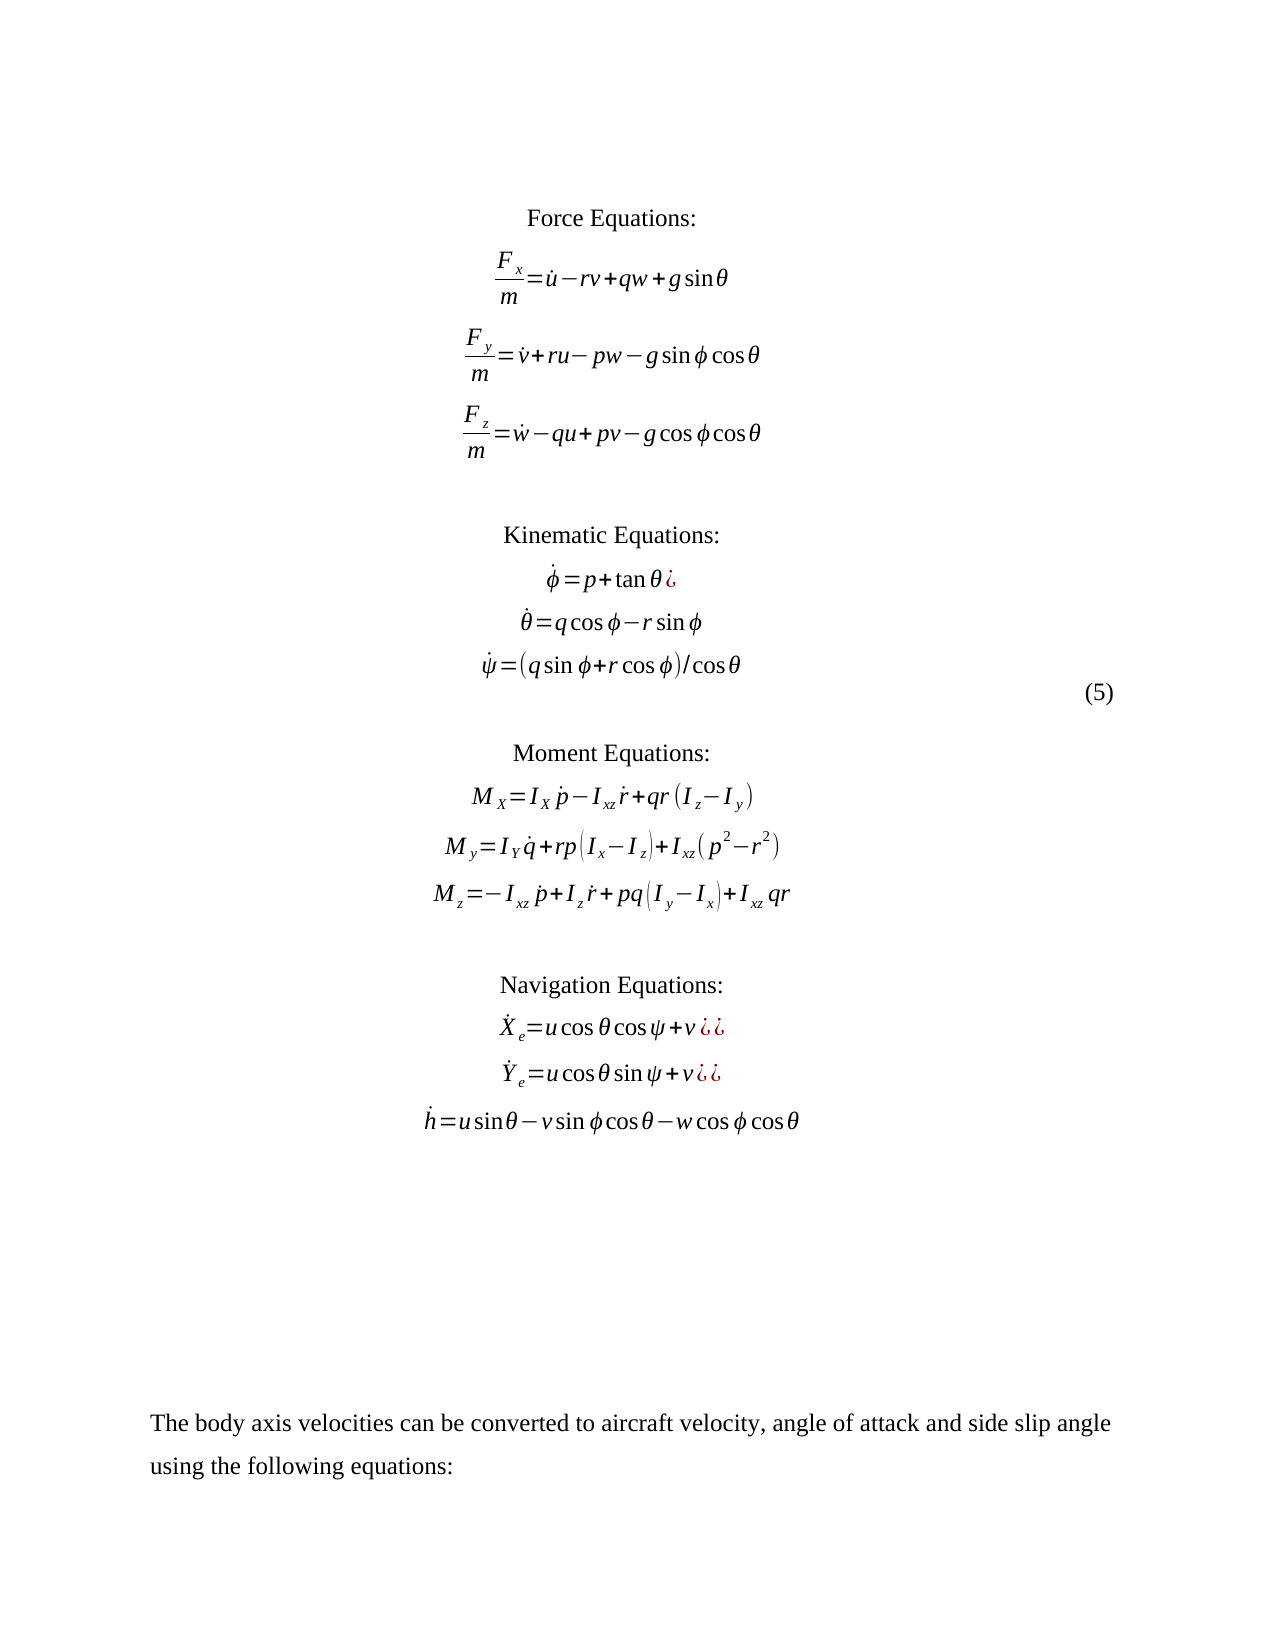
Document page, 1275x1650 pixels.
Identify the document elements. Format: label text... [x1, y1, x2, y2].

table_header Force Equations: Kinematic Equations: Moment Equations: Navigation Equations: [150, 203, 1073, 1192]
table_header (3) [1073, 203, 1125, 1192]
text The body axis velocities can be converted to aircraft velocity, angle of attack and side slip angle using the following equations: [150, 1408, 1125, 1480]
